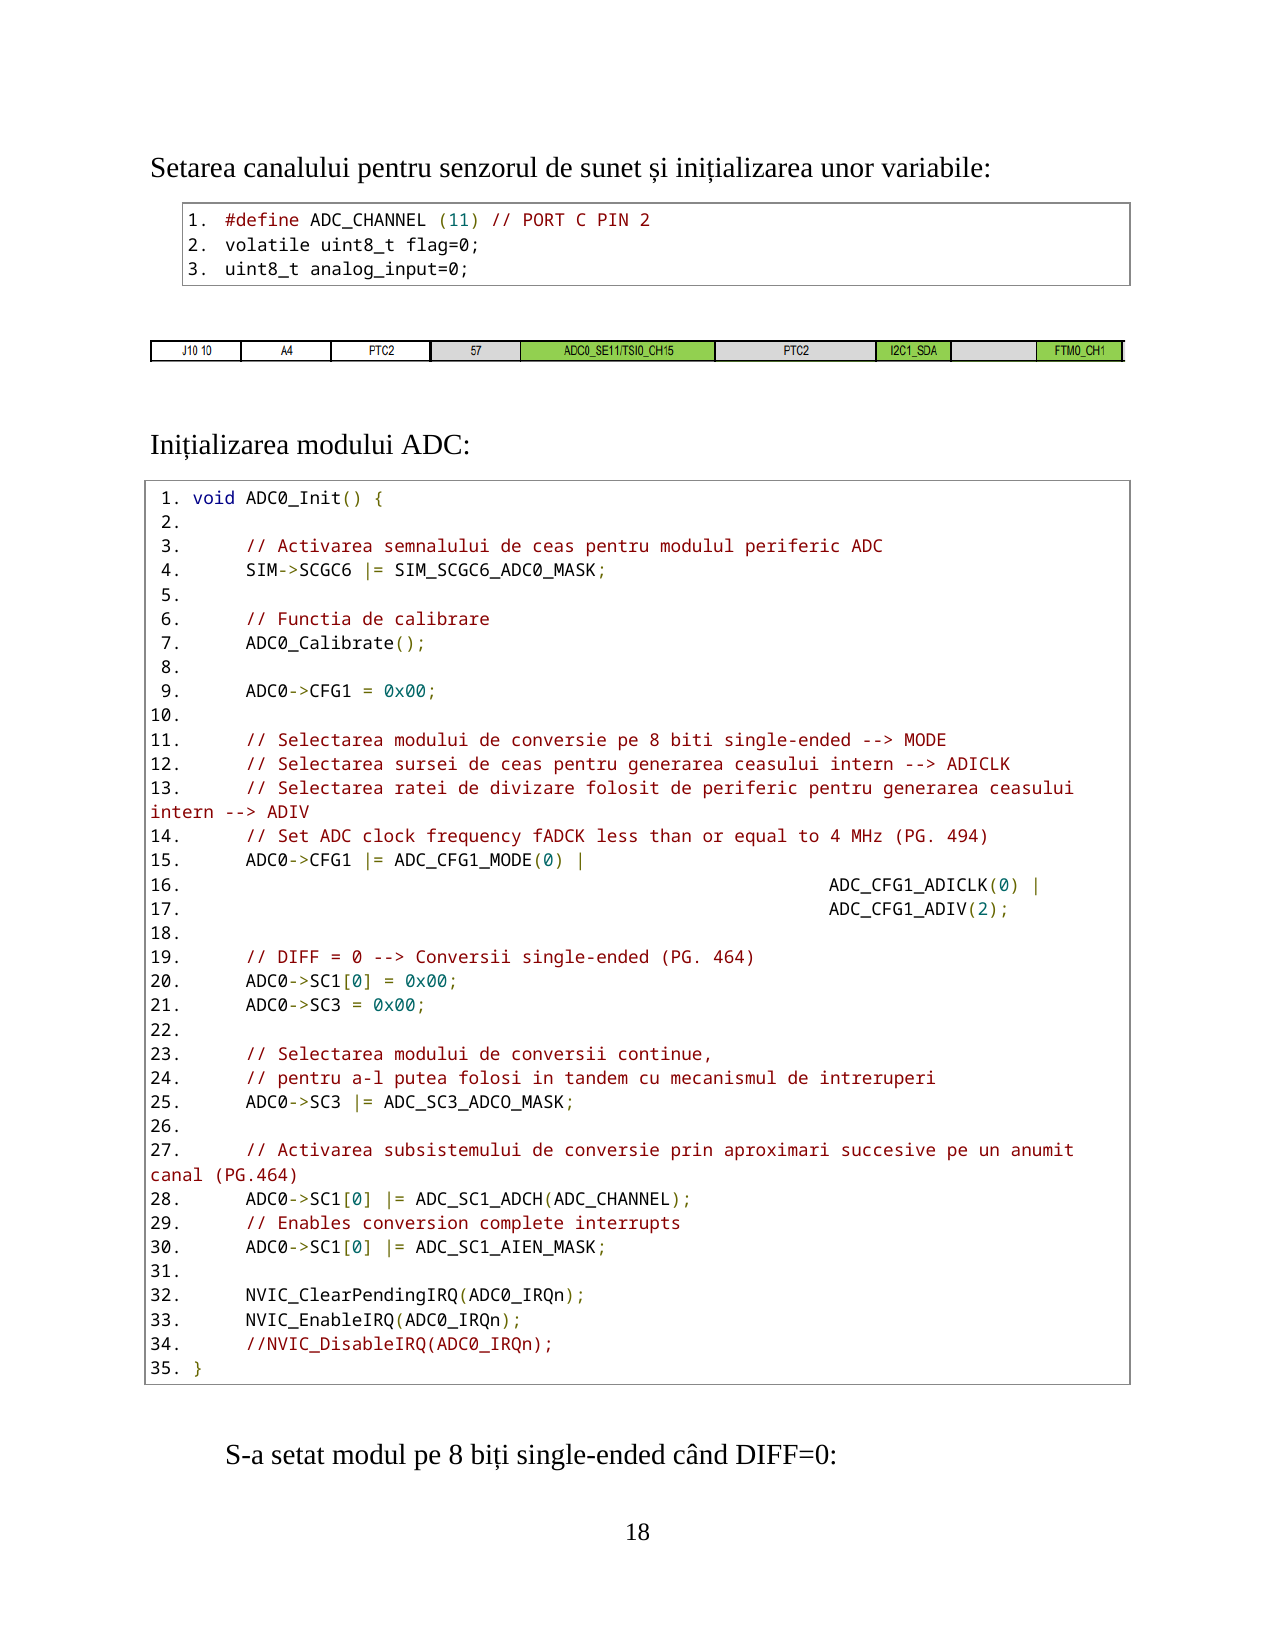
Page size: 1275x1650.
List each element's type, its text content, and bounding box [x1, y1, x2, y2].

text S-a setat modul pe 8 biți single-ended când DIFF=0: [150, 1437, 1125, 1471]
text 6. // Functia de calibrare [150, 606, 1125, 630]
text 28. ADC0->SC1[0] |= ADC_SC1_ADCH(ADC_CHANNEL); [150, 1186, 1125, 1210]
text 8. [150, 654, 1125, 679]
text 19. // DIFF = 0 --> Conversii single-ended (PG. 464) [150, 944, 1125, 969]
text 32. NVIC_ClearPendingIRQ(ADC0_IRQn); [150, 1283, 1125, 1307]
text 20. ADC0->SC1[0] = 0x00; [150, 969, 1125, 993]
list volatile uint8_t flag=0; [183, 226, 1129, 251]
text 27. // Activarea subsistemului de conversie prin aproximari succesive pe un anumit canal (PG.464) [150, 1138, 1125, 1186]
text 33. NVIC_EnableIRQ(ADC0_IRQn); [150, 1307, 1125, 1331]
text 14. // Set ADC clock frequency fADCK less than or equal to 4 MHz (PG. 494) [150, 824, 1125, 848]
text 31. [150, 1259, 1125, 1283]
text 3. // Activarea semnalului de ceas pentru modulul periferic ADC [150, 534, 1125, 558]
text 26. [150, 1114, 1125, 1138]
text 16. ADC_CFG1_ADICLK(0) | [150, 872, 1125, 896]
text 21. ADC0->SC3 = 0x00; [150, 993, 1125, 1017]
text 1. void ADC0_Init() { [146, 481, 1129, 509]
text 9. ADC0->CFG1 = 0x00; [150, 679, 1125, 703]
text 35. } [146, 1349, 1129, 1384]
text 7. ADC0_Calibrate(); [150, 630, 1125, 654]
text 4. SIM->SCGC6 |= SIM_SCGC6_ADC0_MASK; [150, 558, 1125, 582]
text 29. // Enables conversion complete interrupts [150, 1210, 1125, 1234]
text 24. // pentru a-l putea folosi in tandem cu mecanismul de intreruperi [150, 1065, 1125, 1089]
text Inițializarea modului ADC: [150, 427, 1125, 461]
picture [150, 340, 1125, 362]
text 30. ADC0->SC1[0] |= ADC_SC1_AIEN_MASK; [150, 1234, 1125, 1259]
text 34. //NVIC_DisableIRQ(ADC0_IRQn); [150, 1331, 1125, 1349]
text 2. [150, 509, 1125, 534]
text 25. ADC0->SC3 |= ADC_SC3_ADCO_MASK; [150, 1089, 1125, 1114]
text Setarea canalului pentru senzorul de sunet și inițializarea unor variabile: [150, 150, 1125, 183]
list uint8_t analog_input=0; [183, 251, 1129, 285]
text 18. [150, 920, 1125, 944]
text 12. // Selectarea sursei de ceas pentru generarea ceasului intern --> ADICLK [150, 751, 1125, 775]
text 10. [150, 703, 1125, 727]
text 23. // Selectarea modului de conversii continue, [150, 1041, 1125, 1065]
text 5. [150, 582, 1125, 606]
list #define ADC_CHANNEL (11) // PORT C PIN 2 [183, 204, 1129, 226]
text 22. [150, 1017, 1125, 1041]
text 13. // Selectarea ratei de divizare folosit de periferic pentru generarea ceasului intern --> ADIV [150, 775, 1125, 824]
text 11. // Selectarea modului de conversie pe 8 biti single-ended --> MODE [150, 727, 1125, 751]
text 15. ADC0->CFG1 |= ADC_CFG1_MODE(0) | [150, 848, 1125, 872]
text 17. ADC_CFG1_ADIV(2); [150, 896, 1125, 920]
